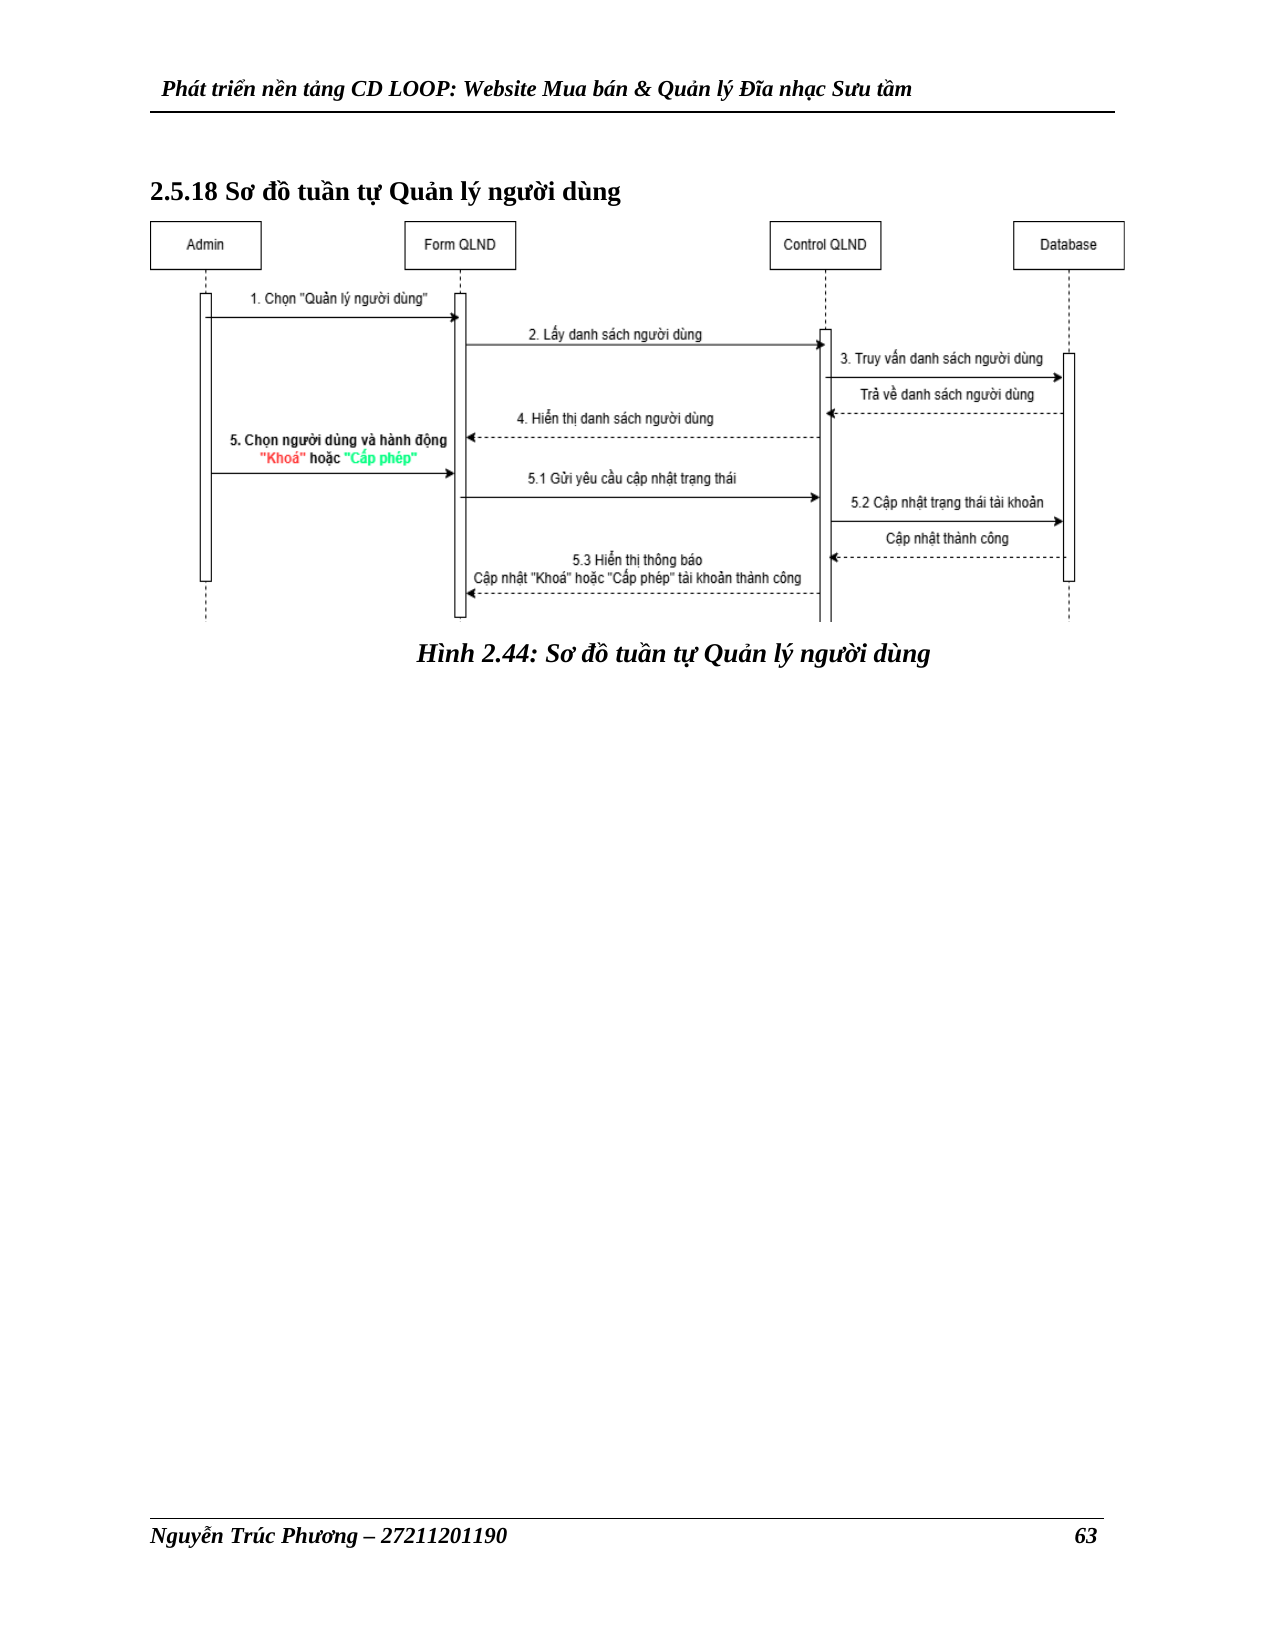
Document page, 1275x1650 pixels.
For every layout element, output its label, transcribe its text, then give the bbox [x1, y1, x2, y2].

text Hình 2.44: Sơ đồ tuần tự Quản lý người dùng [150, 637, 1125, 668]
picture [150, 221, 1125, 622]
subtitle 2.5.18 Sơ đồ tuần tự Quản lý người dùng [150, 175, 1125, 206]
